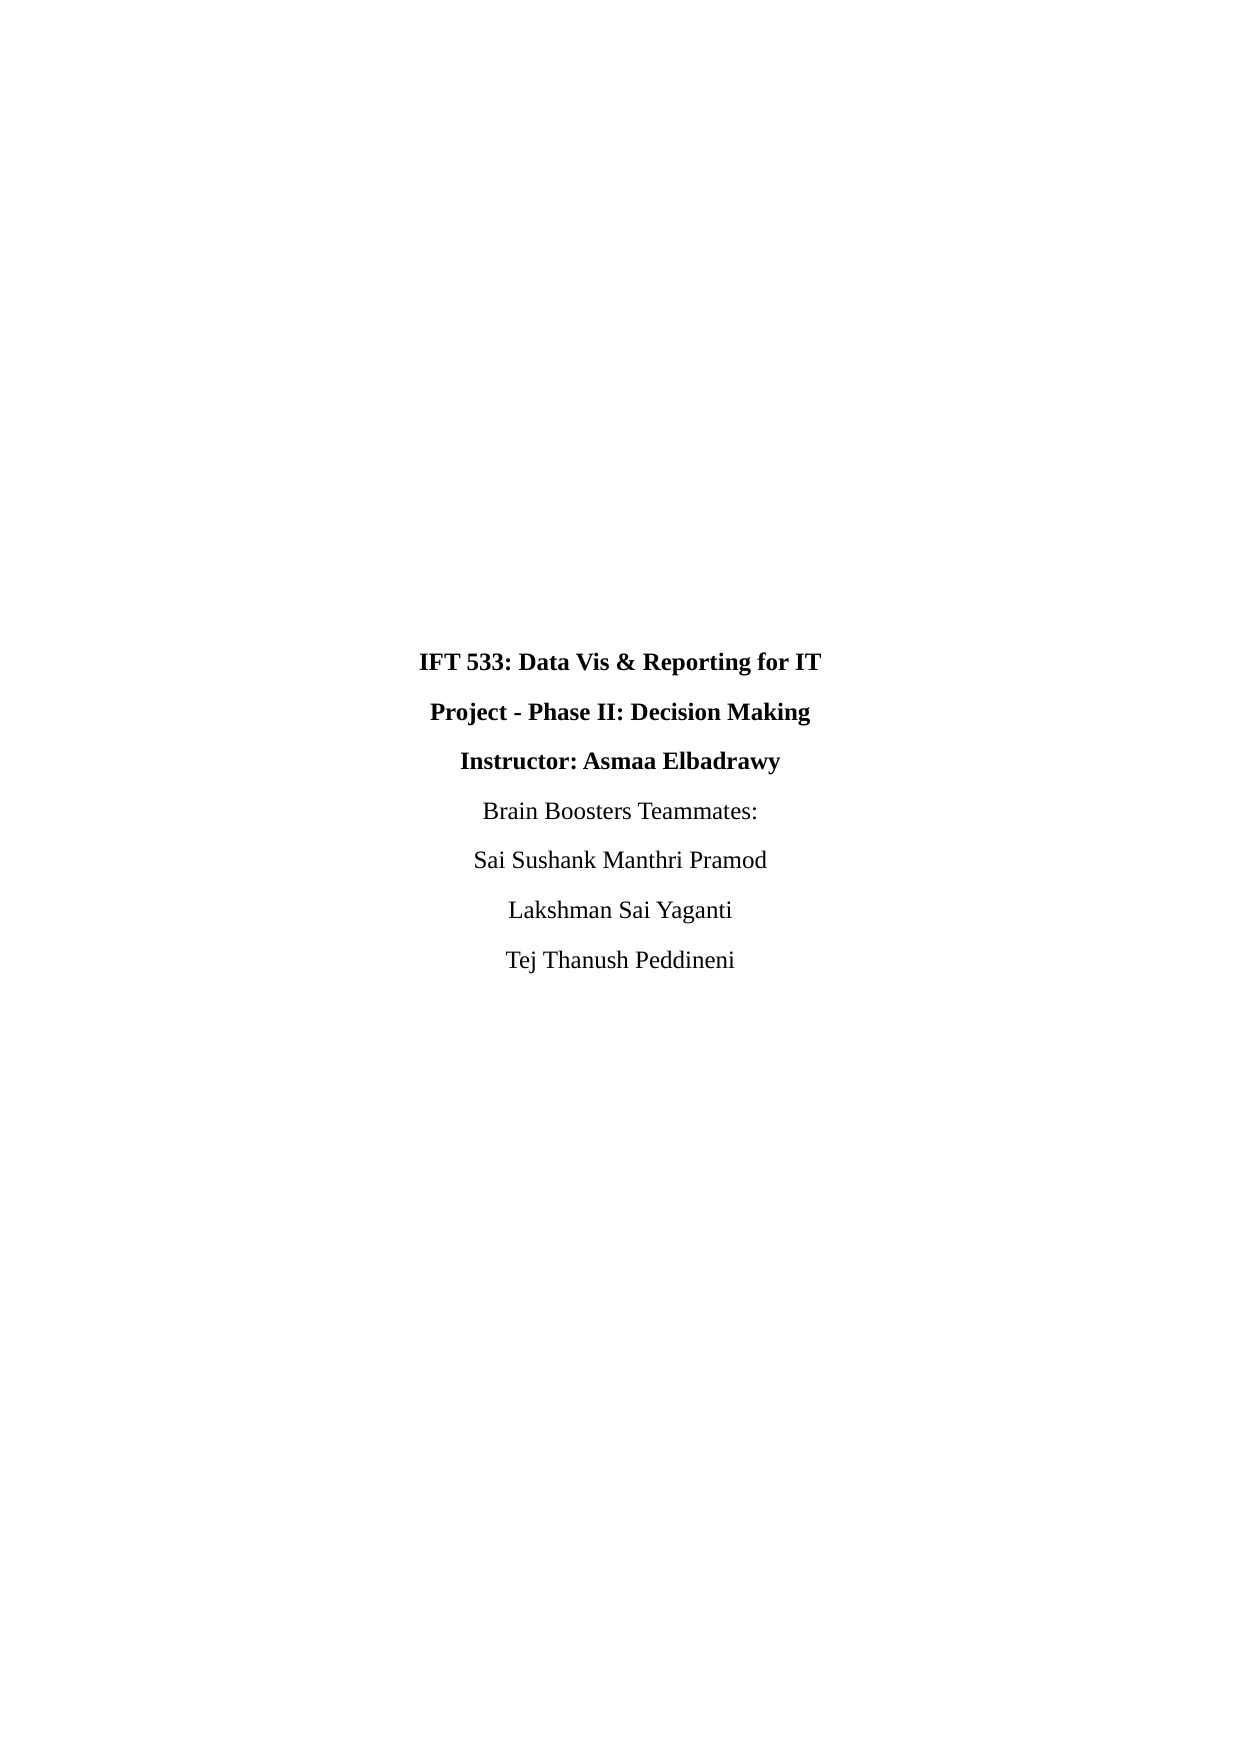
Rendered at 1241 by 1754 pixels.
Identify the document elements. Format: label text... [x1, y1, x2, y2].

text Sai Sushank Manthri Pramod [150, 846, 1090, 874]
text Brain Boosters Teammates: [150, 796, 1090, 825]
text Lakshman Sai Yaganti [150, 895, 1090, 924]
text Instructor: Asmaa Elbadrawy [150, 746, 1090, 775]
text IFT 533: Data Vis & Reporting for IT [150, 647, 1090, 676]
text Tej Thanush Peddineni [150, 945, 1090, 974]
text Project - Phase II: Decision Making [150, 697, 1090, 725]
